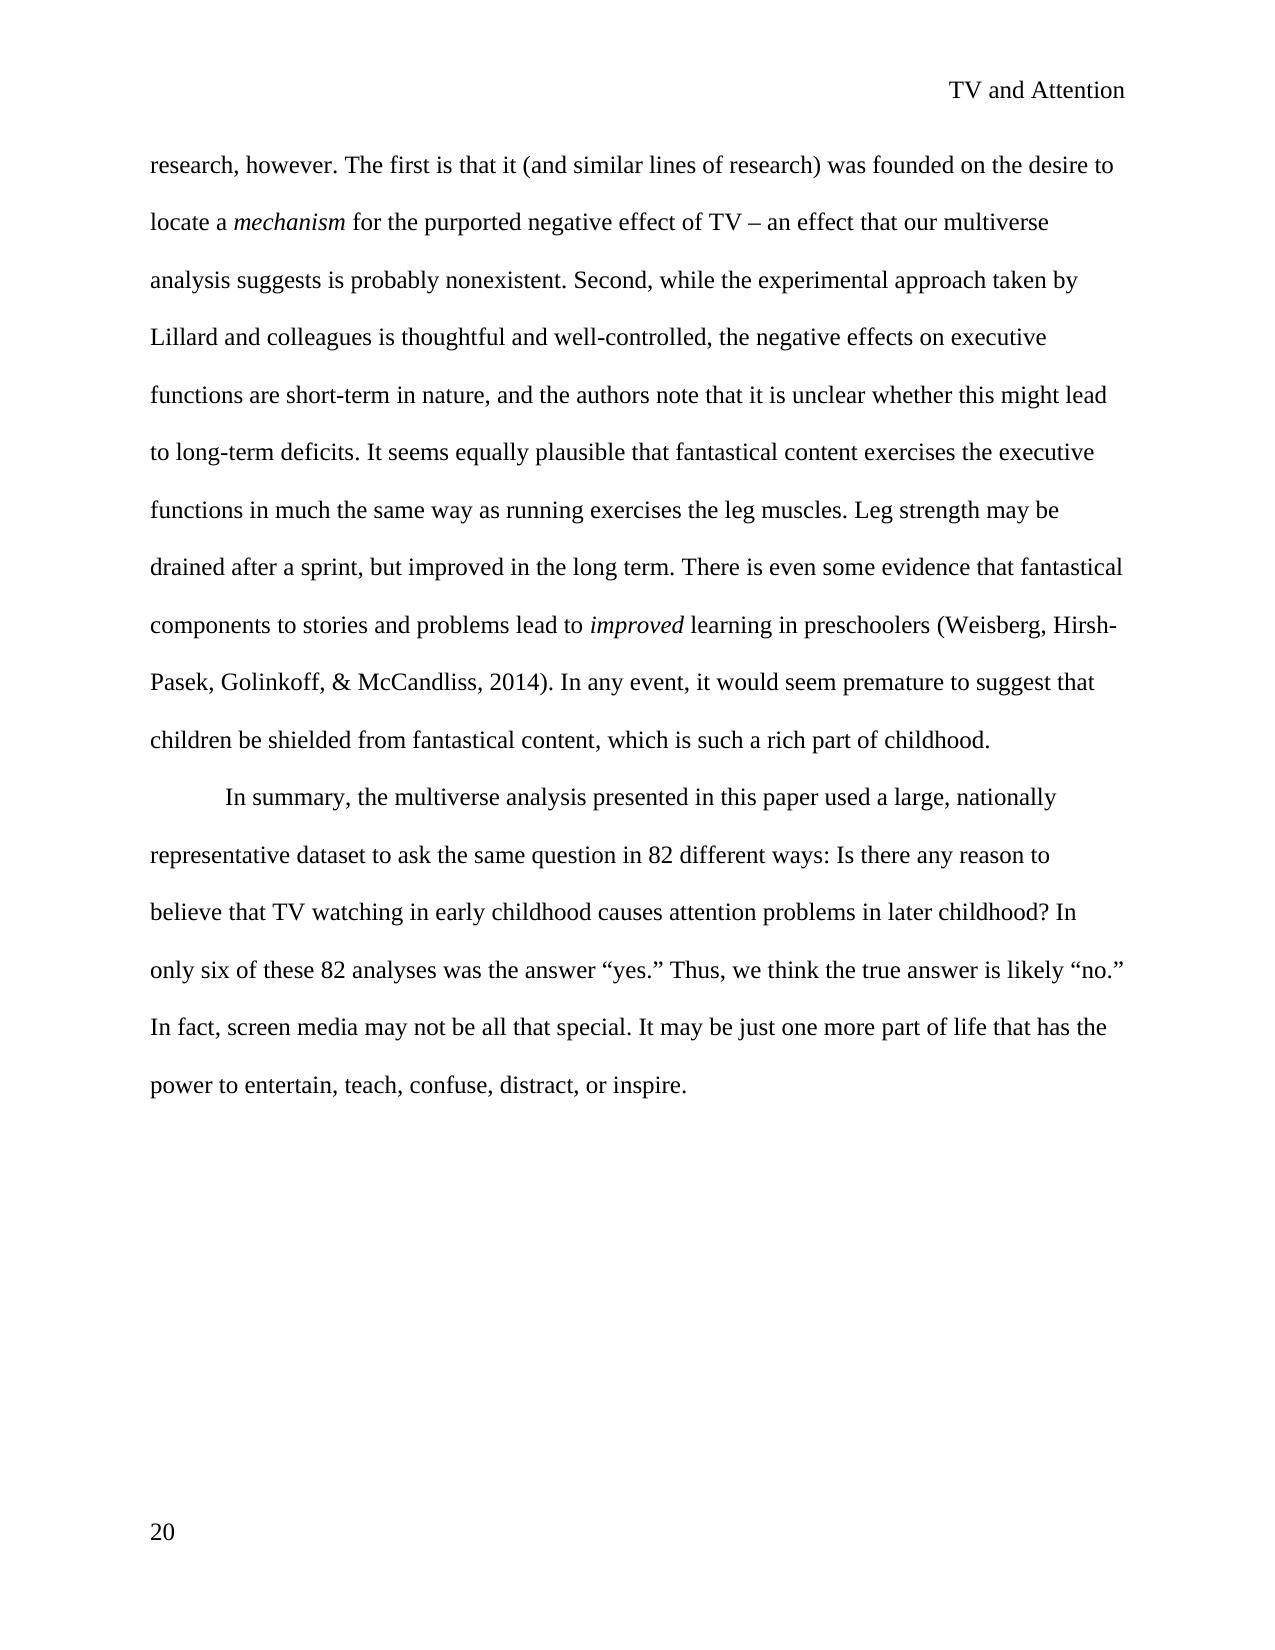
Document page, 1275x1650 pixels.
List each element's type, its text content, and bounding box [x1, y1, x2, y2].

text In summary, the multiverse analysis presented in this paper used a large, nationally representative dataset to ask the same question in 82 different ways: Is there any reason to believe that TV watching in early childhood causes attention problems in later childhood? In only six of these 82 analyses was the answer “yes.” Thus, we think the true answer is likely “no.” In fact, screen media may not be all that special. It may be just one more part of life that has the power to entertain, teach, confuse, distract, or inspire. [150, 782, 1125, 1099]
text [150, 150, 1125, 754]
